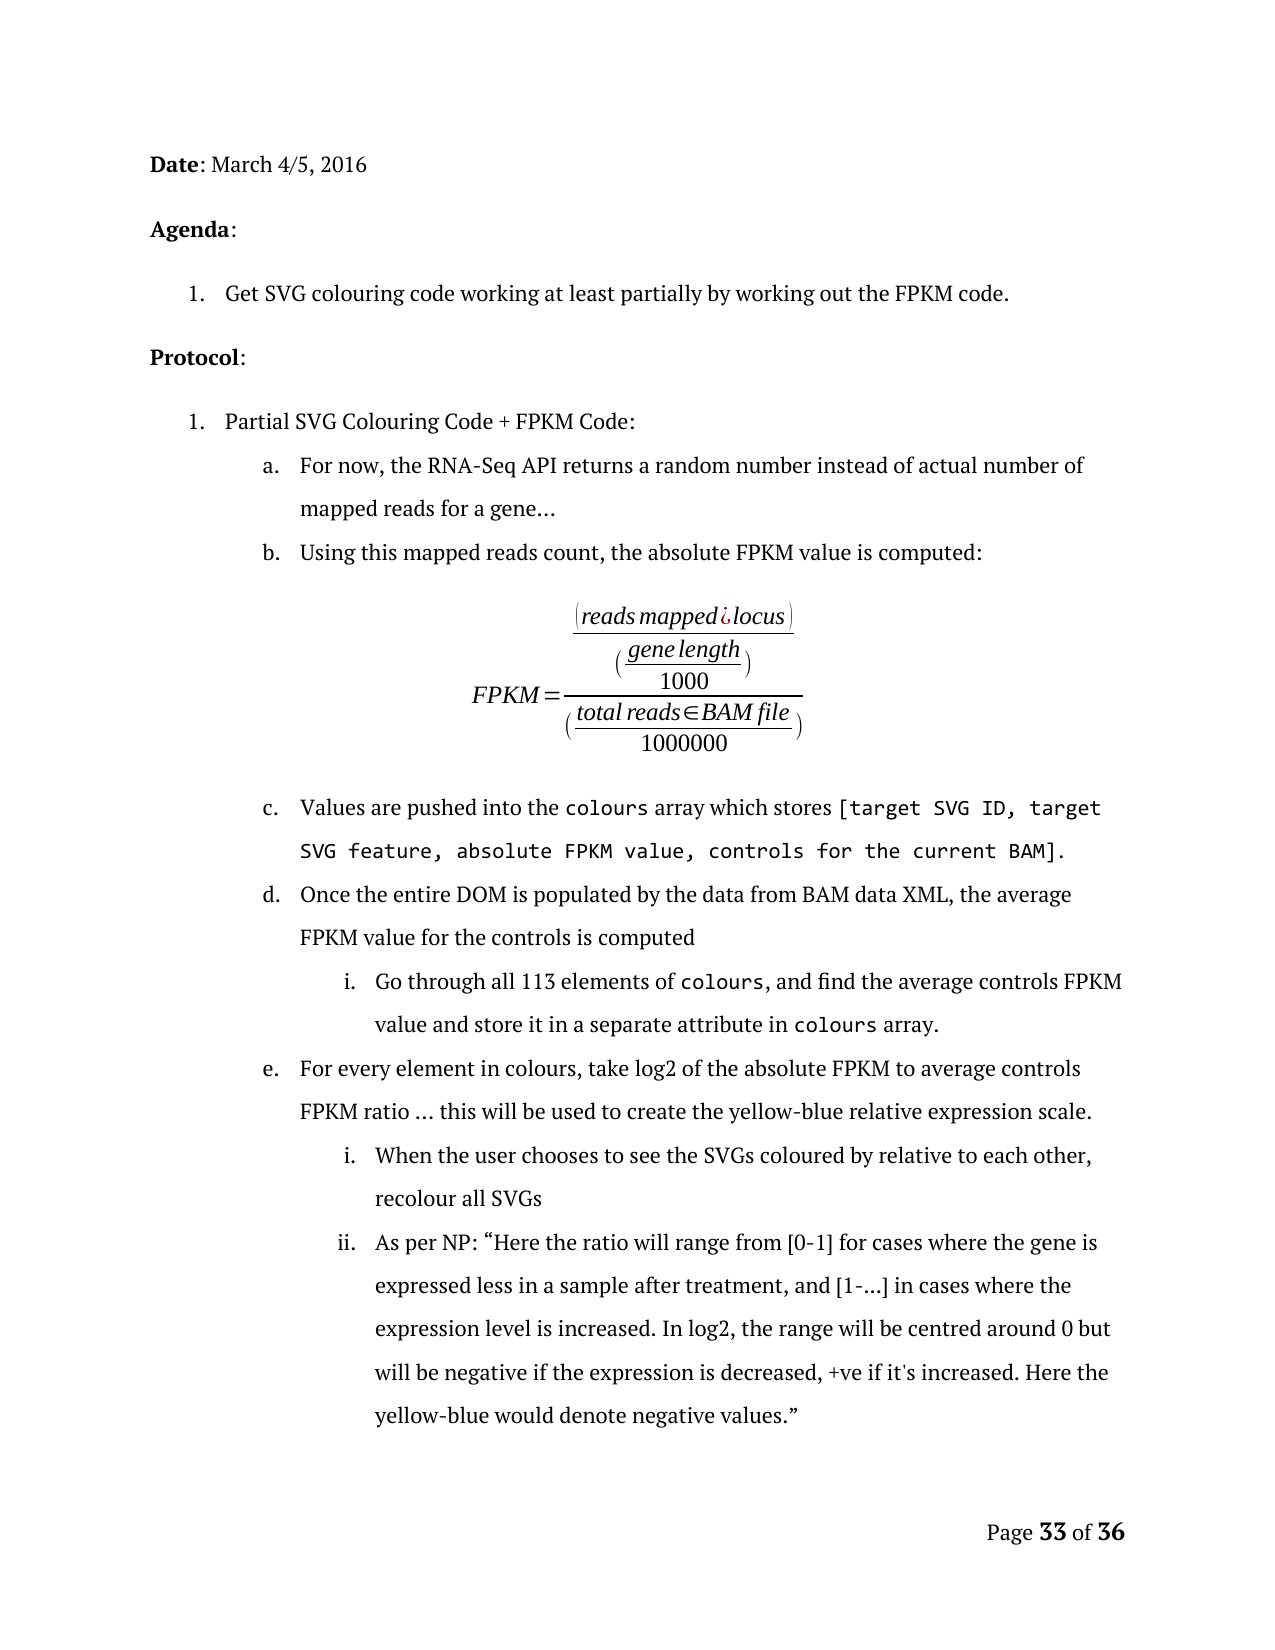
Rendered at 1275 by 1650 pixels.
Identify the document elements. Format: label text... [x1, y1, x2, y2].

list As per NP: “Here the ratio will range from [0-1] for cases where the gene is expressed less in a sample after treatment, and [1-...] in cases where the expression level is increased. In log2, the range will be centred around 0 but will be negative if the expression is decreased, +ve if it's increased. Here the yellow-blue would denote negative values.” [356, 1227, 1125, 1430]
list Using this mapped reads count, the absolute FPKM value is computed: [262, 537, 1125, 566]
list Get SVG colouring code working at least partially by working out the FPKM code. [187, 278, 1125, 307]
text Agenda: [150, 214, 1125, 243]
list Once the entire DOM is populated by the data from BAM data XML, the average FPKM value for the controls is computed [262, 880, 1125, 952]
list When the user chooses to see the SVGs coloured by relative to each other, recolour all SVGs [356, 1140, 1125, 1213]
list Partial SVG Colouring Code + FPKM Code: [187, 407, 1125, 436]
text Date: March 4/5, 2016 [150, 150, 1125, 179]
text Protocol: [150, 343, 1125, 372]
list Values are pushed into the colours array which stores [target SVG ID, target SVG feature, absolute FPKM value, controls for the current BAM]. [262, 793, 1125, 865]
list For now, the RNA-Seq API returns a random number instead of actual number of mapped reads for a gene… [262, 451, 1125, 523]
list Go through all 113 elements of colours, and find the average controls FPKM value and store it in a separate attribute in colours array. [356, 967, 1125, 1039]
list For every element in colours, take log2 of the absolute FPKM to average controls FPKM ratio … this will be used to create the yellow-blue relative expression scale. [262, 1053, 1125, 1126]
